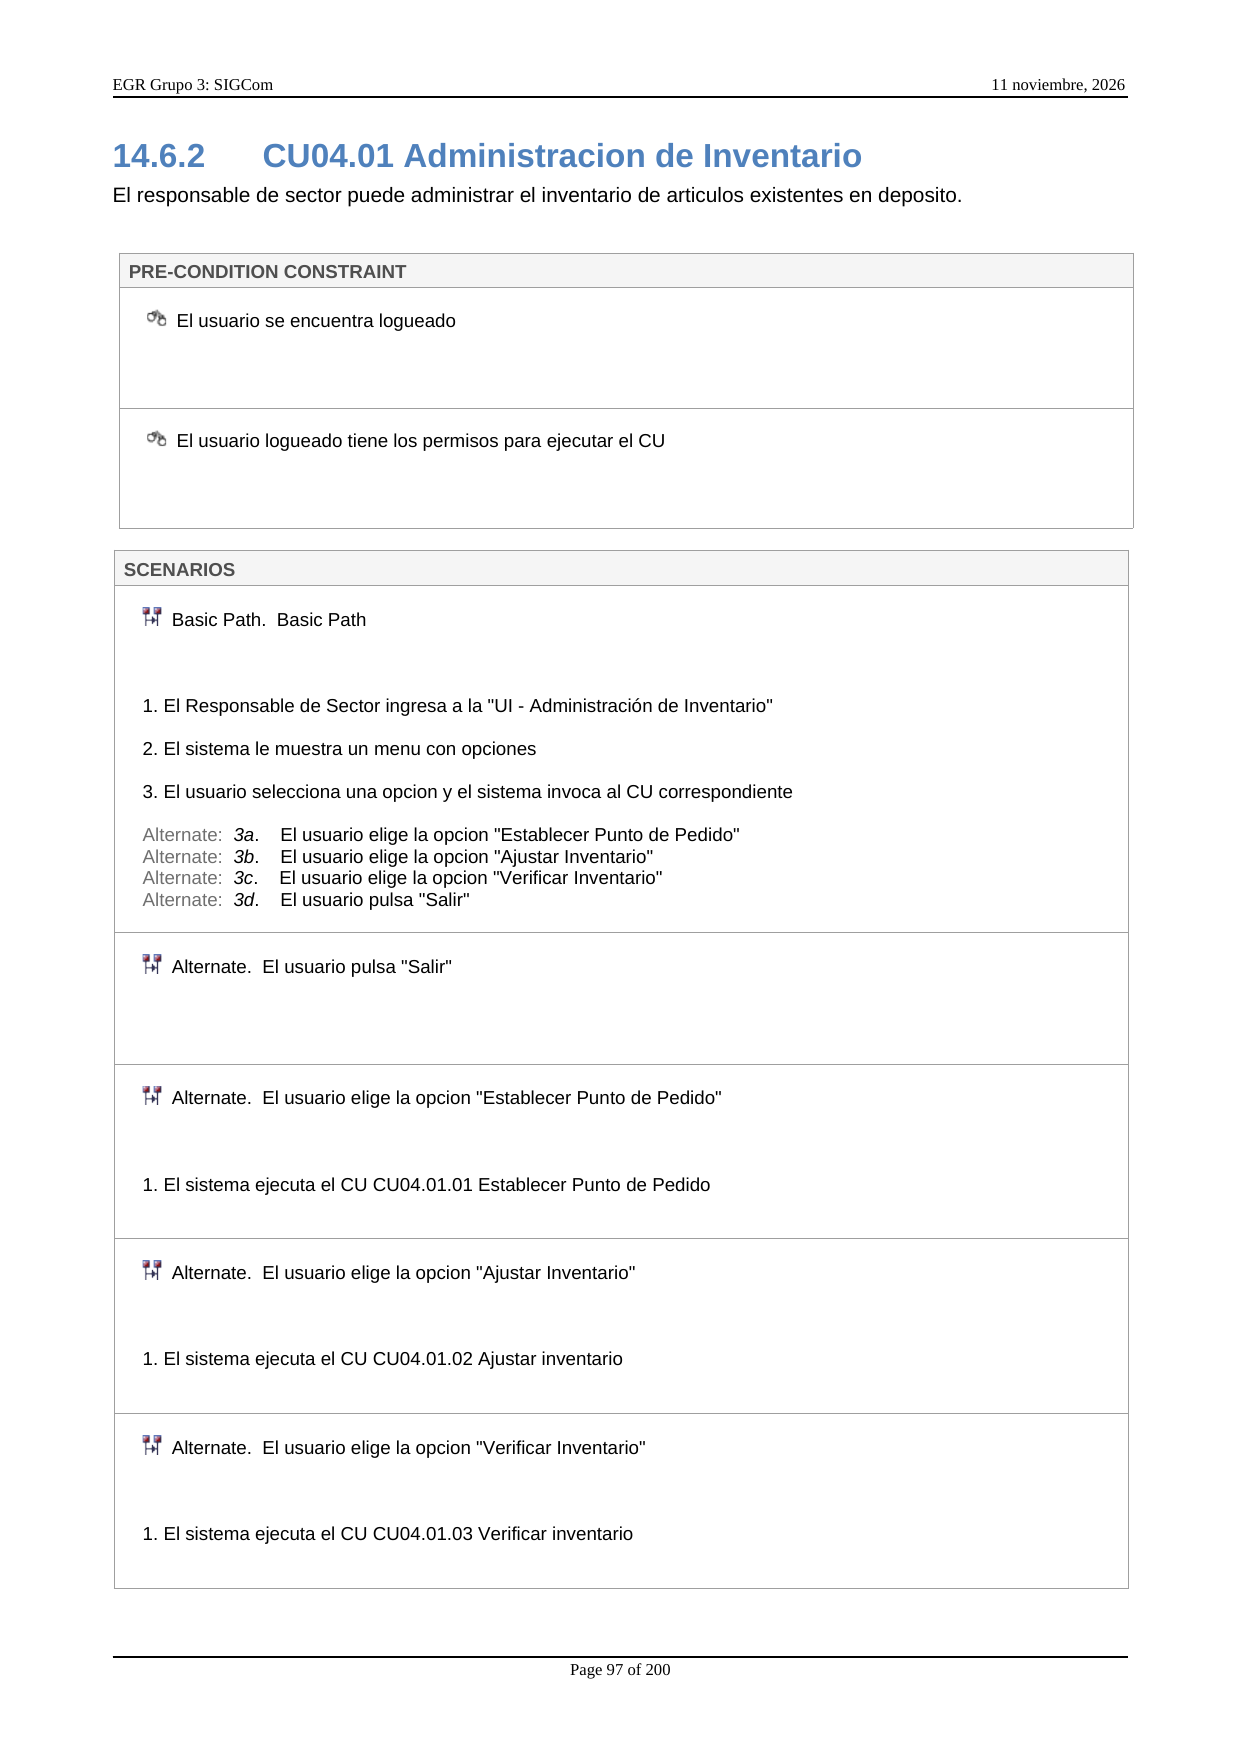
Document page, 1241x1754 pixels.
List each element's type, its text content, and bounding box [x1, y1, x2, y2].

subtitle CU04.01 Administracion de Inventario [112, 136, 1128, 175]
text El responsable de sector puede administrar el inventario de articulos existentes en deposito. [112, 183, 1128, 207]
picture [142, 1086, 162, 1105]
table_cell Alternate. El usuario pulsa "Salir" [115, 933, 1128, 1063]
picture [147, 308, 167, 328]
table_cell Alternate. El usuario elige la opcion "Ajustar Inventario" 1. El sistema ejecuta el CU CU04.01.02 Ajustar inventario [115, 1239, 1128, 1413]
table_cell El usuario logueado tiene los permisos para ejecutar el CU [120, 409, 1133, 528]
picture [142, 954, 162, 974]
picture [142, 1435, 162, 1455]
picture [142, 1260, 162, 1280]
table_cell Basic Path. Basic Path 1. El Responsable de Sector ingresa a la "UI - Administración de Inventario" 2. El sistema le muestra un menu con opciones 3. El usuario selecciona una opcion y el sistema invoca al CU correspondiente Alternate: 3a. El usuario elige la opcion "Establecer Punto de Pedido" Alternate: 3b. El usuario elige la opcion "Ajustar Inventario" Alternate: 3c. El usuario elige la opcion "Verificar Inventario" Alternate: 3d. El usuario pulsa "Salir" [115, 586, 1128, 932]
table_header PRE-CONDITION CONSTRAINT [120, 254, 1133, 287]
table_cell Alternate. El usuario elige la opcion "Verificar Inventario" 1. El sistema ejecuta el CU CU04.01.03 Verificar inventario [115, 1414, 1128, 1587]
table_cell Alternate. El usuario elige la opcion "Establecer Punto de Pedido" 1. El sistema ejecuta el CU CU04.01.01 Establecer Punto de Pedido [115, 1065, 1128, 1238]
picture [147, 429, 167, 448]
picture [142, 607, 162, 626]
table_cell El usuario se encuentra logueado [120, 288, 1133, 407]
table_header SCENARIOS [115, 551, 1128, 585]
